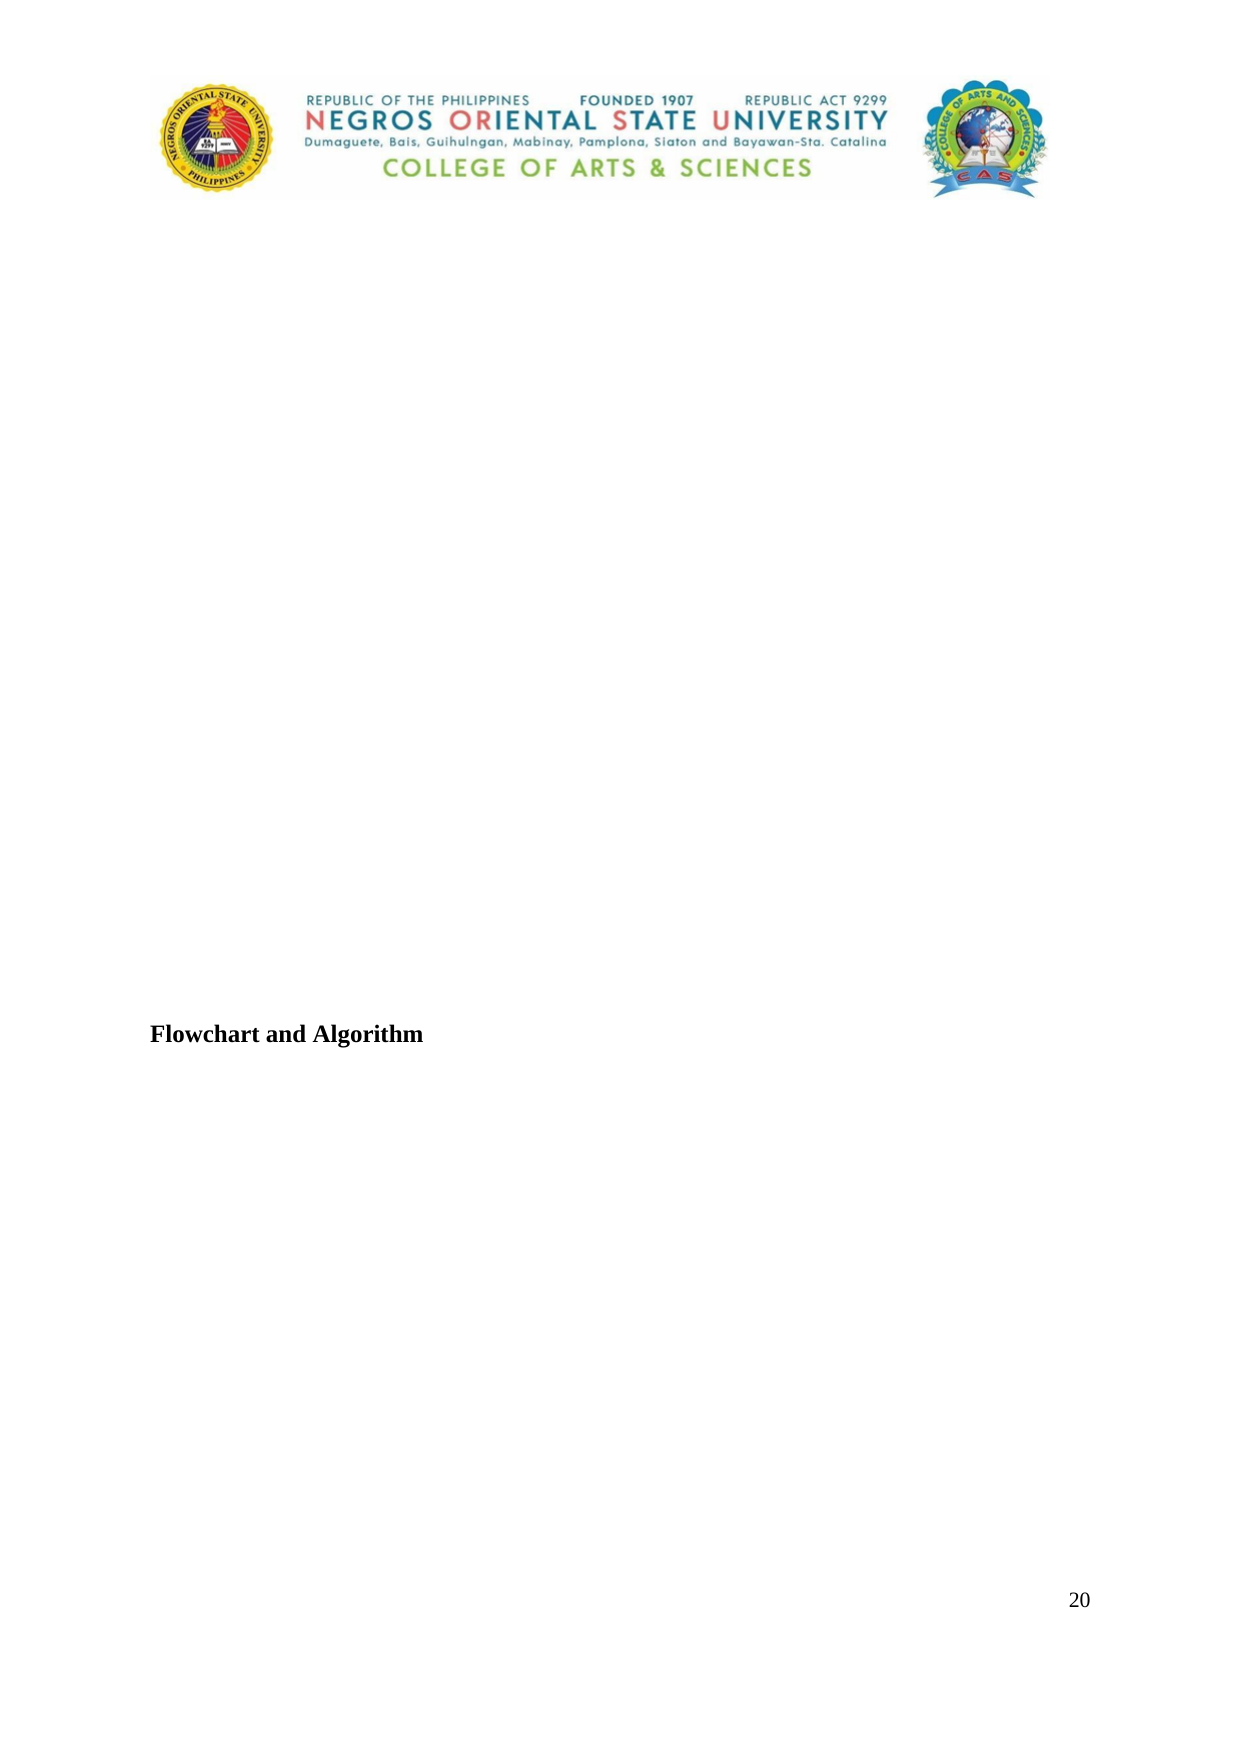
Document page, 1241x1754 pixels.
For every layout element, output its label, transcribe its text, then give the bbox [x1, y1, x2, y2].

text Flowchart and Algorithm [150, 1019, 1090, 1048]
picture [150, 75, 1050, 200]
